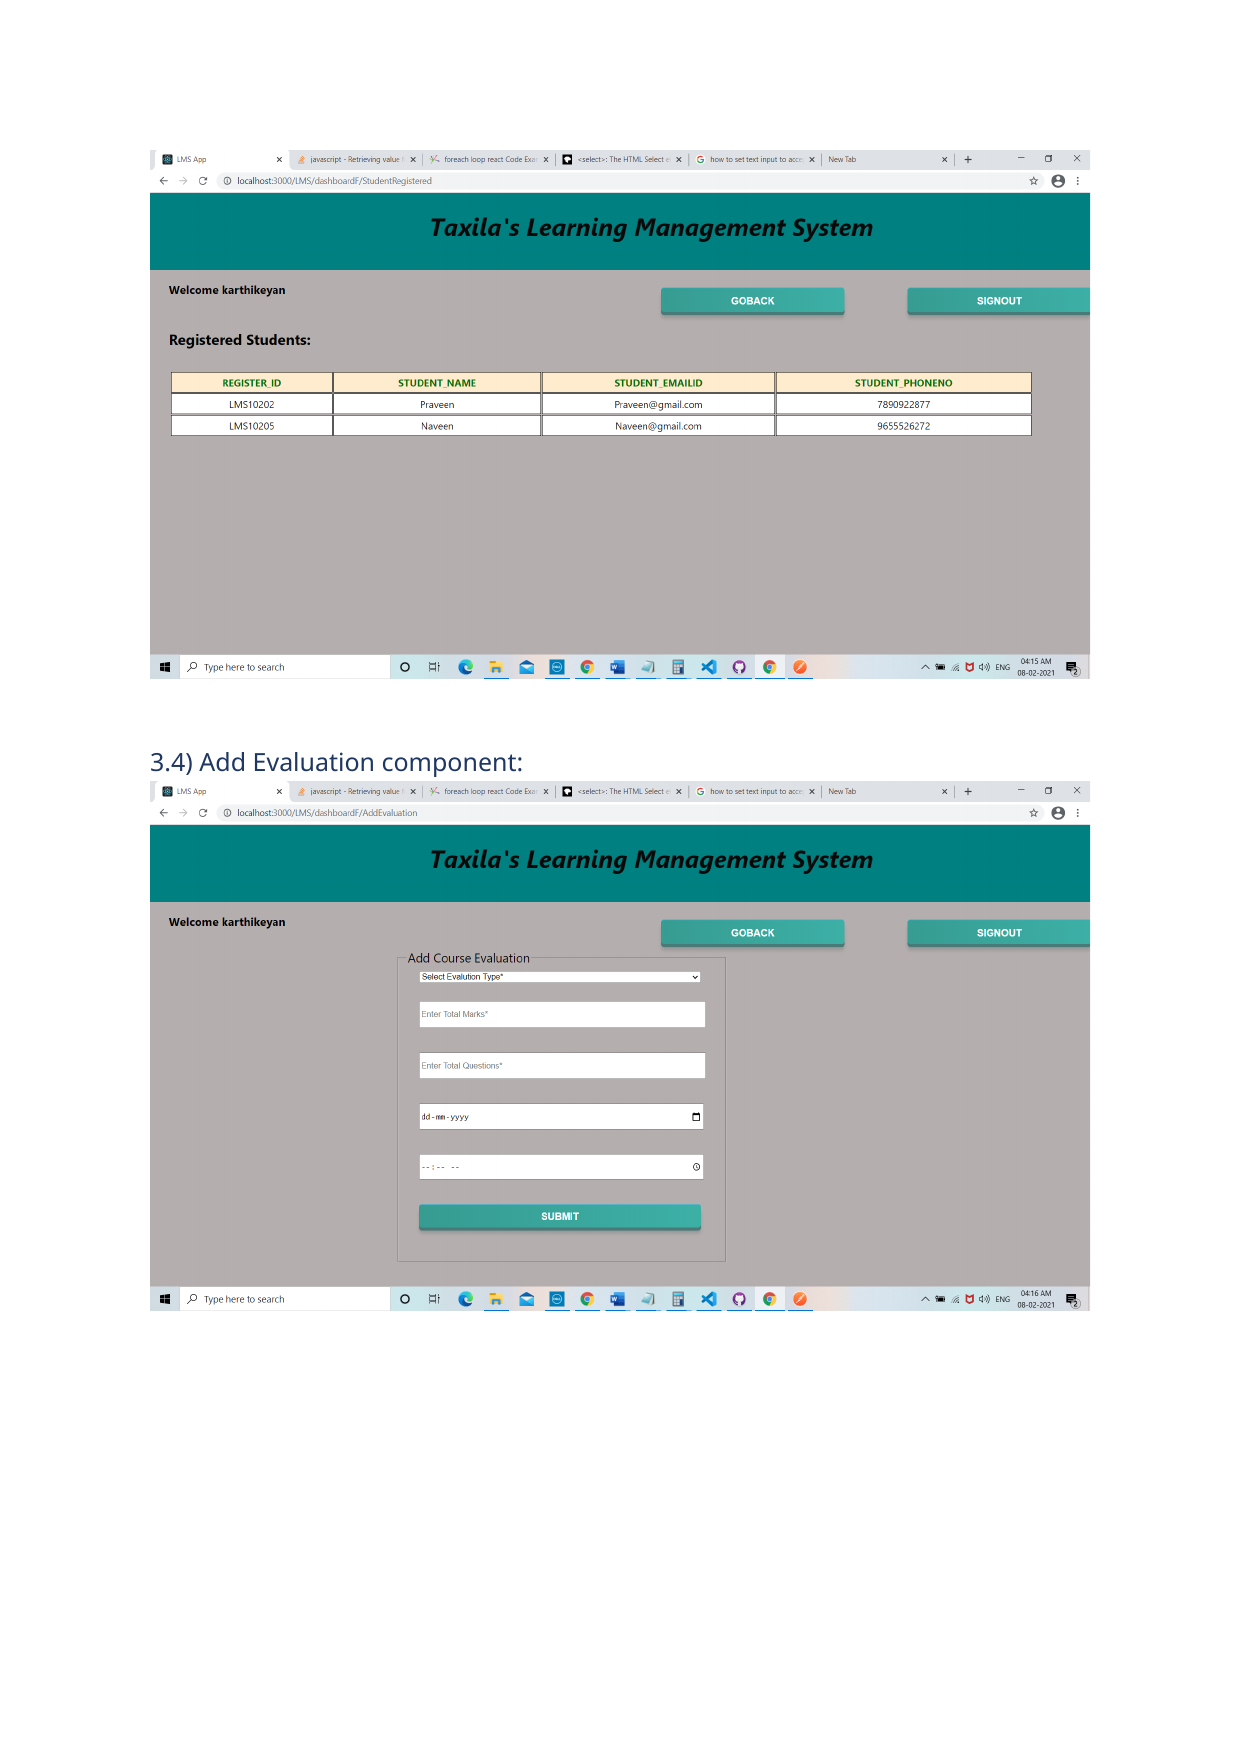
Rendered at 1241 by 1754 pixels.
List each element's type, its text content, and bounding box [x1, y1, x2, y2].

subtitle 3.4) Add Evaluation component: [150, 744, 1090, 779]
picture [150, 781, 1091, 1311]
picture [150, 150, 1091, 679]
